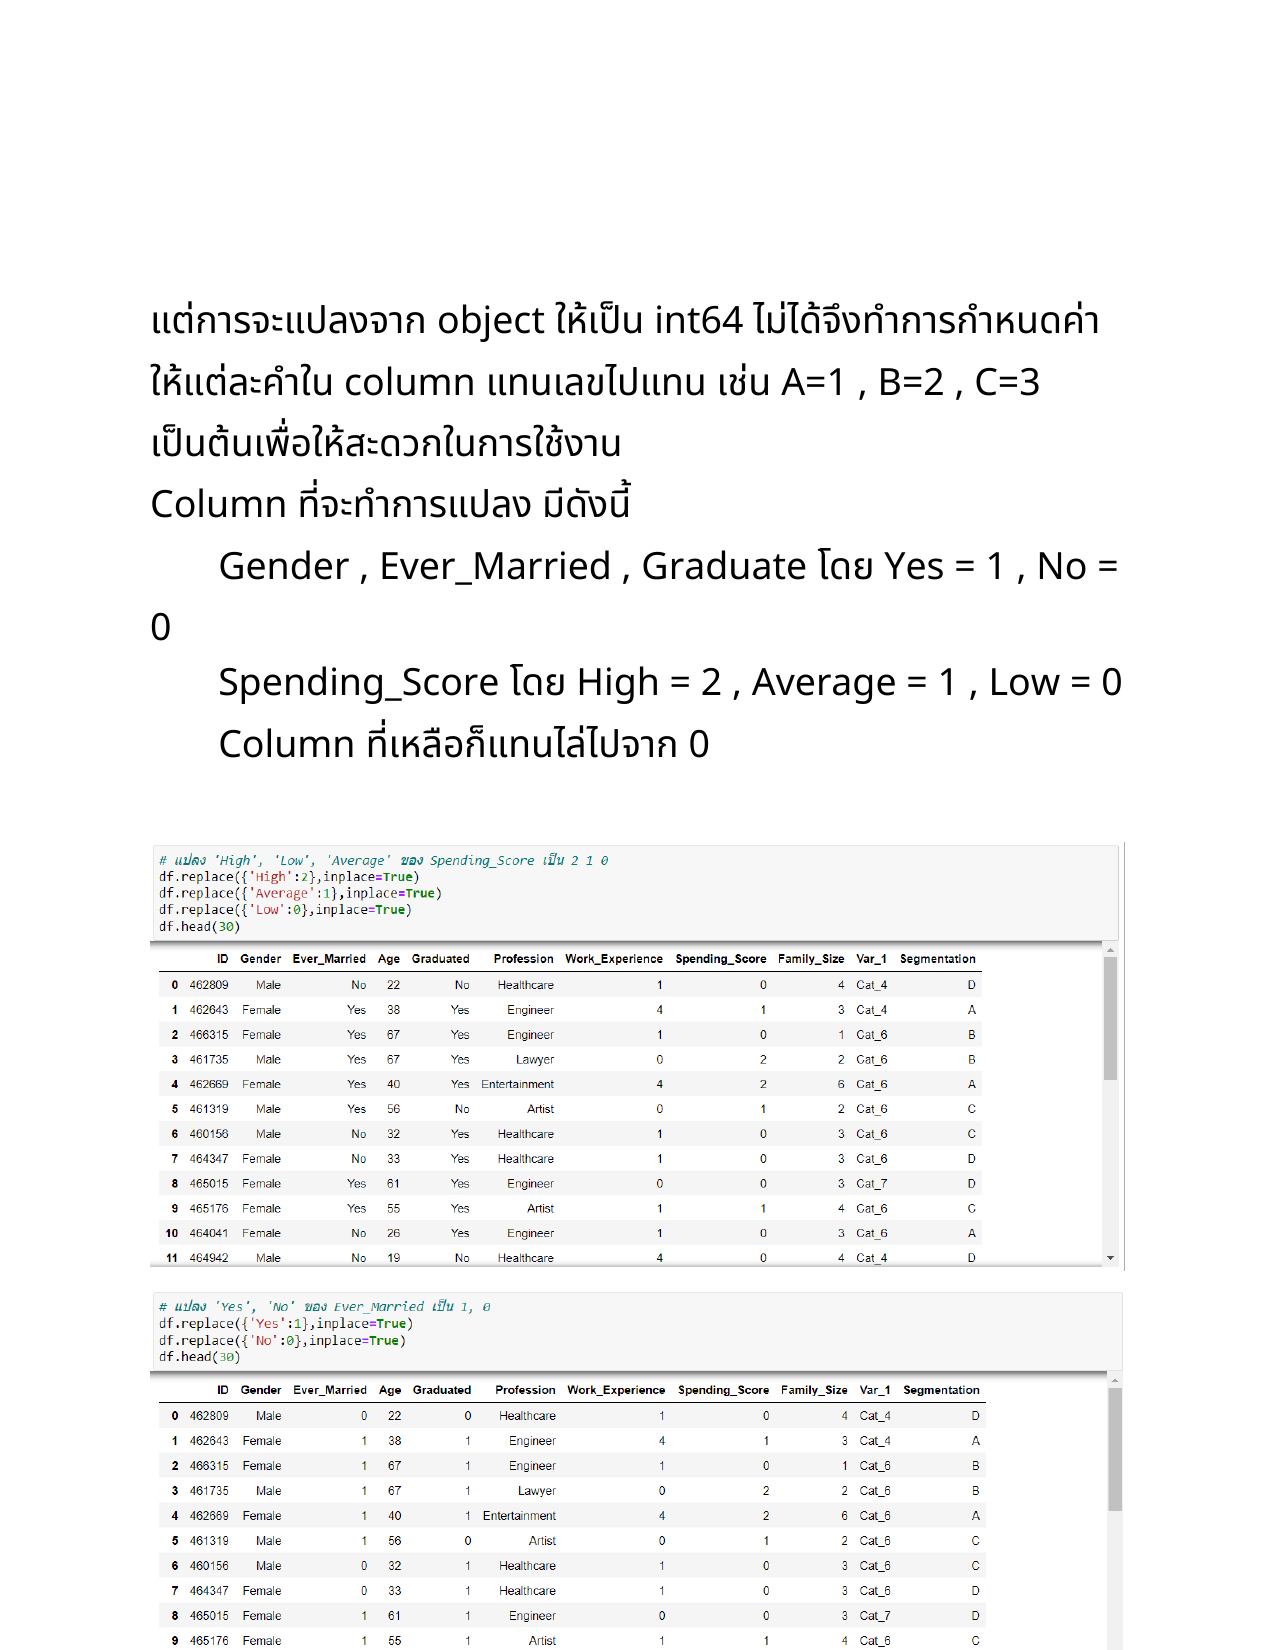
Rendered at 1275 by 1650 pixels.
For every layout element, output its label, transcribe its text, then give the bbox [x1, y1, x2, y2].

picture [150, 842, 1125, 1271]
picture [150, 1289, 1125, 1650]
text แต่การจะแปลงจาก object ให้เป็น int64 ไม่ได้จึงทำการกำหนดค่าให้แต่ละคำใน column แทนเลขไปแทน เช่น A=1 , B=2 , C=3 เป็นต้นเพื่อให้สะดวกในการใช้งาน Column ที่จะทำการแปลง มีดังนี้ Gender , Ever_Married , Graduate โดย Yes = 1 , No = 0 Spending_Score โดย High = 2 , Average = 1 , Low = 0 Column ที่เหลือก็แทนไล่ไปจาก 0 [150, 293, 1125, 774]
